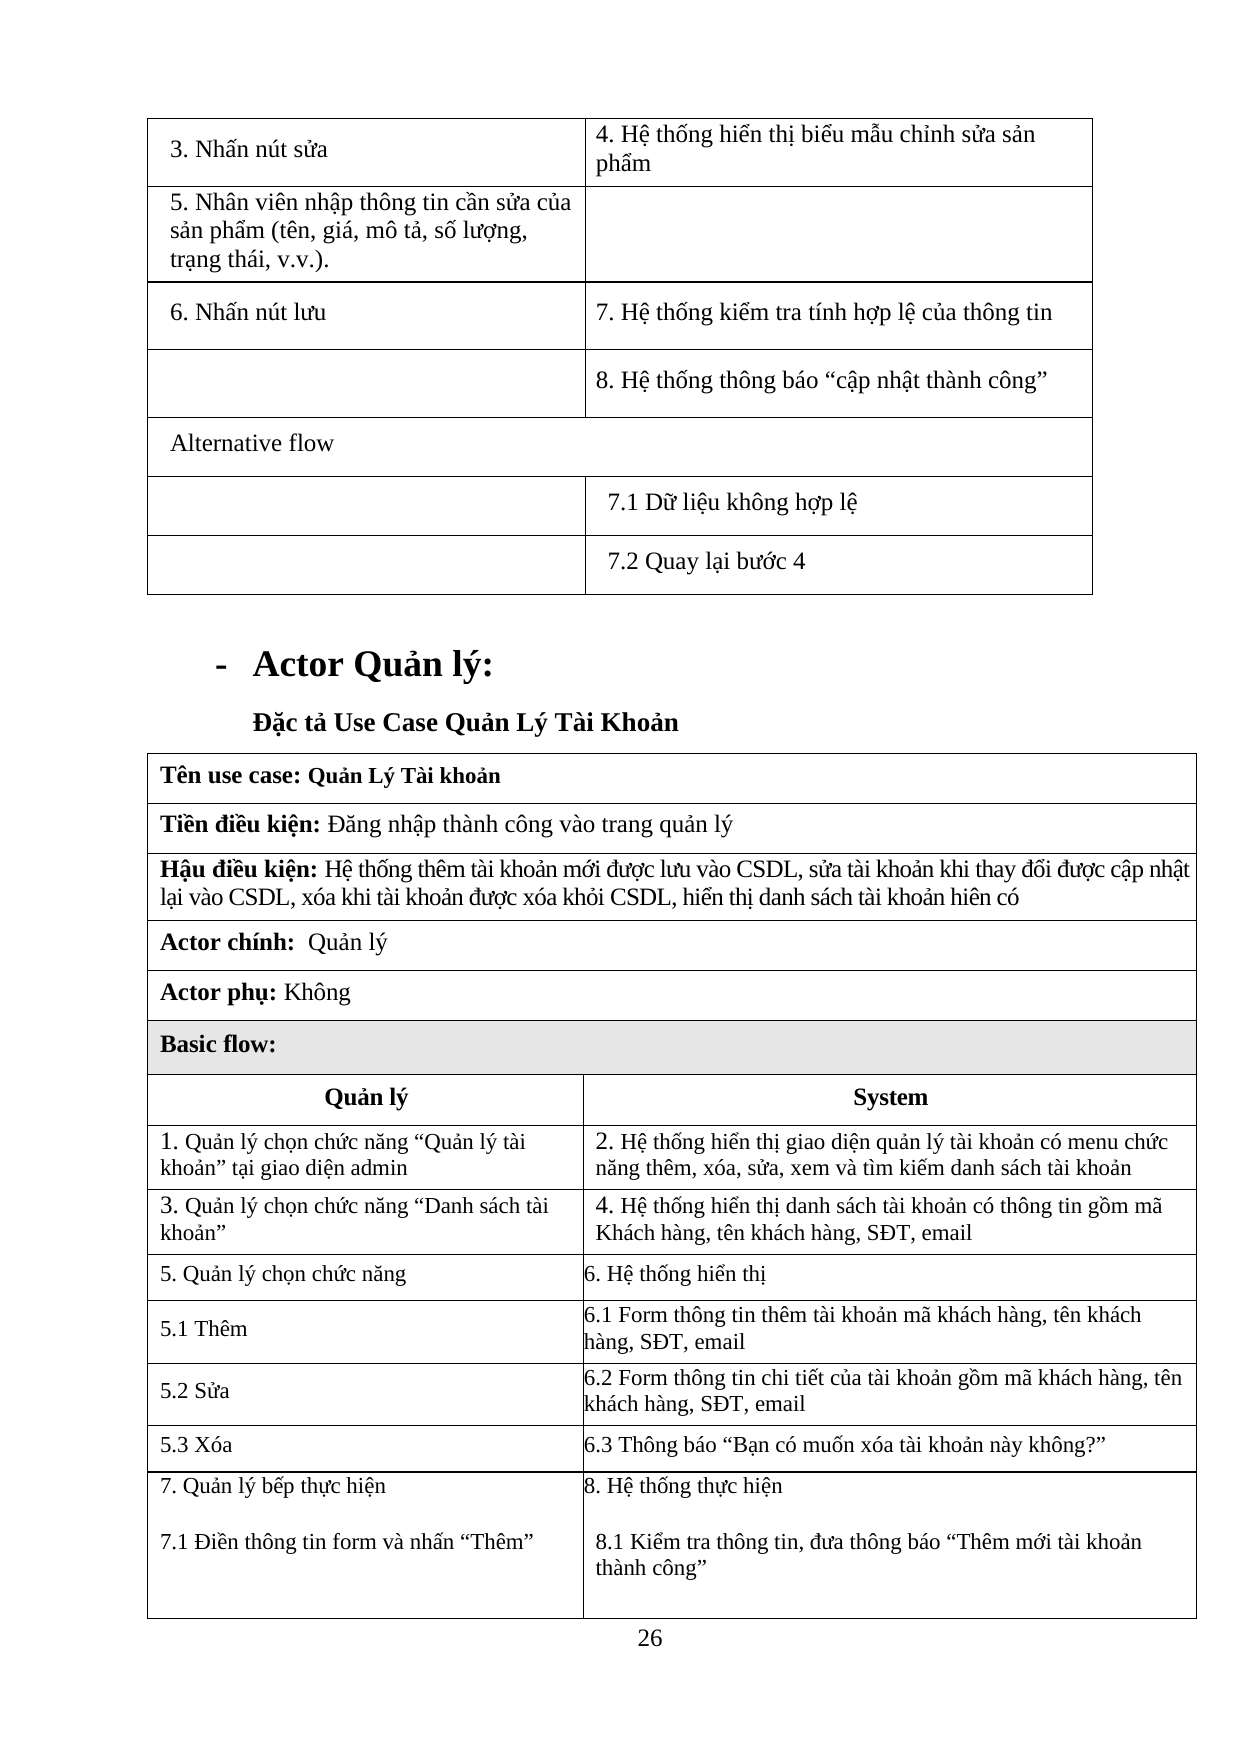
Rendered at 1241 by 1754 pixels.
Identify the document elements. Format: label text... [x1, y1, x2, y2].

table_cell 1. Quản lý chọn chức năng “Quản lý tài khoản” tại giao diện admin [148, 1126, 583, 1189]
table_cell 6.1 Form thông tin thêm tài khoản mã khách hàng, tên khách hàng, SĐT, email [584, 1301, 1196, 1362]
list Actor Quản lý: [215, 641, 1122, 684]
table_cell 5.2 Sửa [148, 1364, 583, 1424]
table_cell [148, 536, 585, 594]
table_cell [584, 1473, 1196, 1618]
table_cell Alternative flow [148, 418, 1092, 476]
table_cell 3. Nhấn nút sửa [148, 119, 585, 186]
text Đặc tả Use Case Quản Lý Tài Khoản [177, 706, 1122, 737]
table_cell Basic flow: [148, 1021, 1196, 1074]
table_cell Quản lý [148, 1075, 583, 1125]
table_cell 8. Hệ thống thông báo “cập nhật thành công” [586, 350, 1092, 417]
table_cell 5.1 Thêm [148, 1301, 583, 1362]
table_cell 6.2 Form thông tin chi tiết của tài khoản gồm mã khách hàng, tên khách hàng, SĐT, email [584, 1364, 1196, 1424]
table_cell Actor phụ: Không [148, 971, 1196, 1020]
table_header Tên use case: Quản Lý Tài khoản [148, 754, 1196, 803]
table_cell 7.2 Quay lại bước 4 [586, 536, 1092, 594]
table_cell 7.1 Dữ liệu không hợp lệ [586, 477, 1092, 535]
table_cell 6.3 Thông báo “Bạn có muốn xóa tài khoản này không?” [584, 1426, 1196, 1471]
table_cell 6. Hệ thống hiển thị [584, 1255, 1196, 1300]
table_cell [148, 350, 585, 417]
table_cell Hậu điều kiện: Hệ thống thêm tài khoản mới được lưu vào CSDL, sửa tài khoản khi thay đổi được cập nhật lại vào CSDL, xóa khi tài khoản được xóa khỏi CSDL, hiển thị danh sách tài khoản hiên có [148, 854, 1196, 919]
table_cell Actor chính: Quản lý [148, 921, 1196, 970]
table_cell 2. Hệ thống hiển thị giao diện quản lý tài khoản có menu chức năng thêm, xóa, sửa, xem và tìm kiếm danh sách tài khoản [584, 1126, 1196, 1189]
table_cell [148, 1473, 583, 1618]
table_cell 3. Quản lý chọn chức năng “Danh sách tài khoản” [148, 1190, 583, 1254]
table_cell 7. Hệ thống kiểm tra tính hợp lệ của thông tin [586, 283, 1092, 349]
table_cell 5. Quản lý chọn chức năng [148, 1255, 583, 1300]
table_cell 6. Nhấn nút lưu [148, 283, 585, 349]
table_cell 5.3 Xóa [148, 1426, 583, 1471]
table_cell 4. Hệ thống hiển thị biểu mẫu chỉnh sửa sản phẩm [586, 119, 1092, 186]
table_cell [586, 187, 1092, 281]
table_cell [148, 477, 585, 535]
table_cell Tiền điều kiện: Đăng nhập thành công vào trang quản lý [148, 804, 1196, 853]
table_cell 4. Hệ thống hiển thị danh sách tài khoản có thông tin gồm mã Khách hàng, tên khách hàng, SĐT, email [584, 1190, 1196, 1254]
table_cell System [584, 1075, 1196, 1125]
table_cell 5. Nhân viên nhập thông tin cần sửa của sản phẩm (tên, giá, mô tả, số lượng, trạng thái, v.v.). [148, 187, 585, 281]
